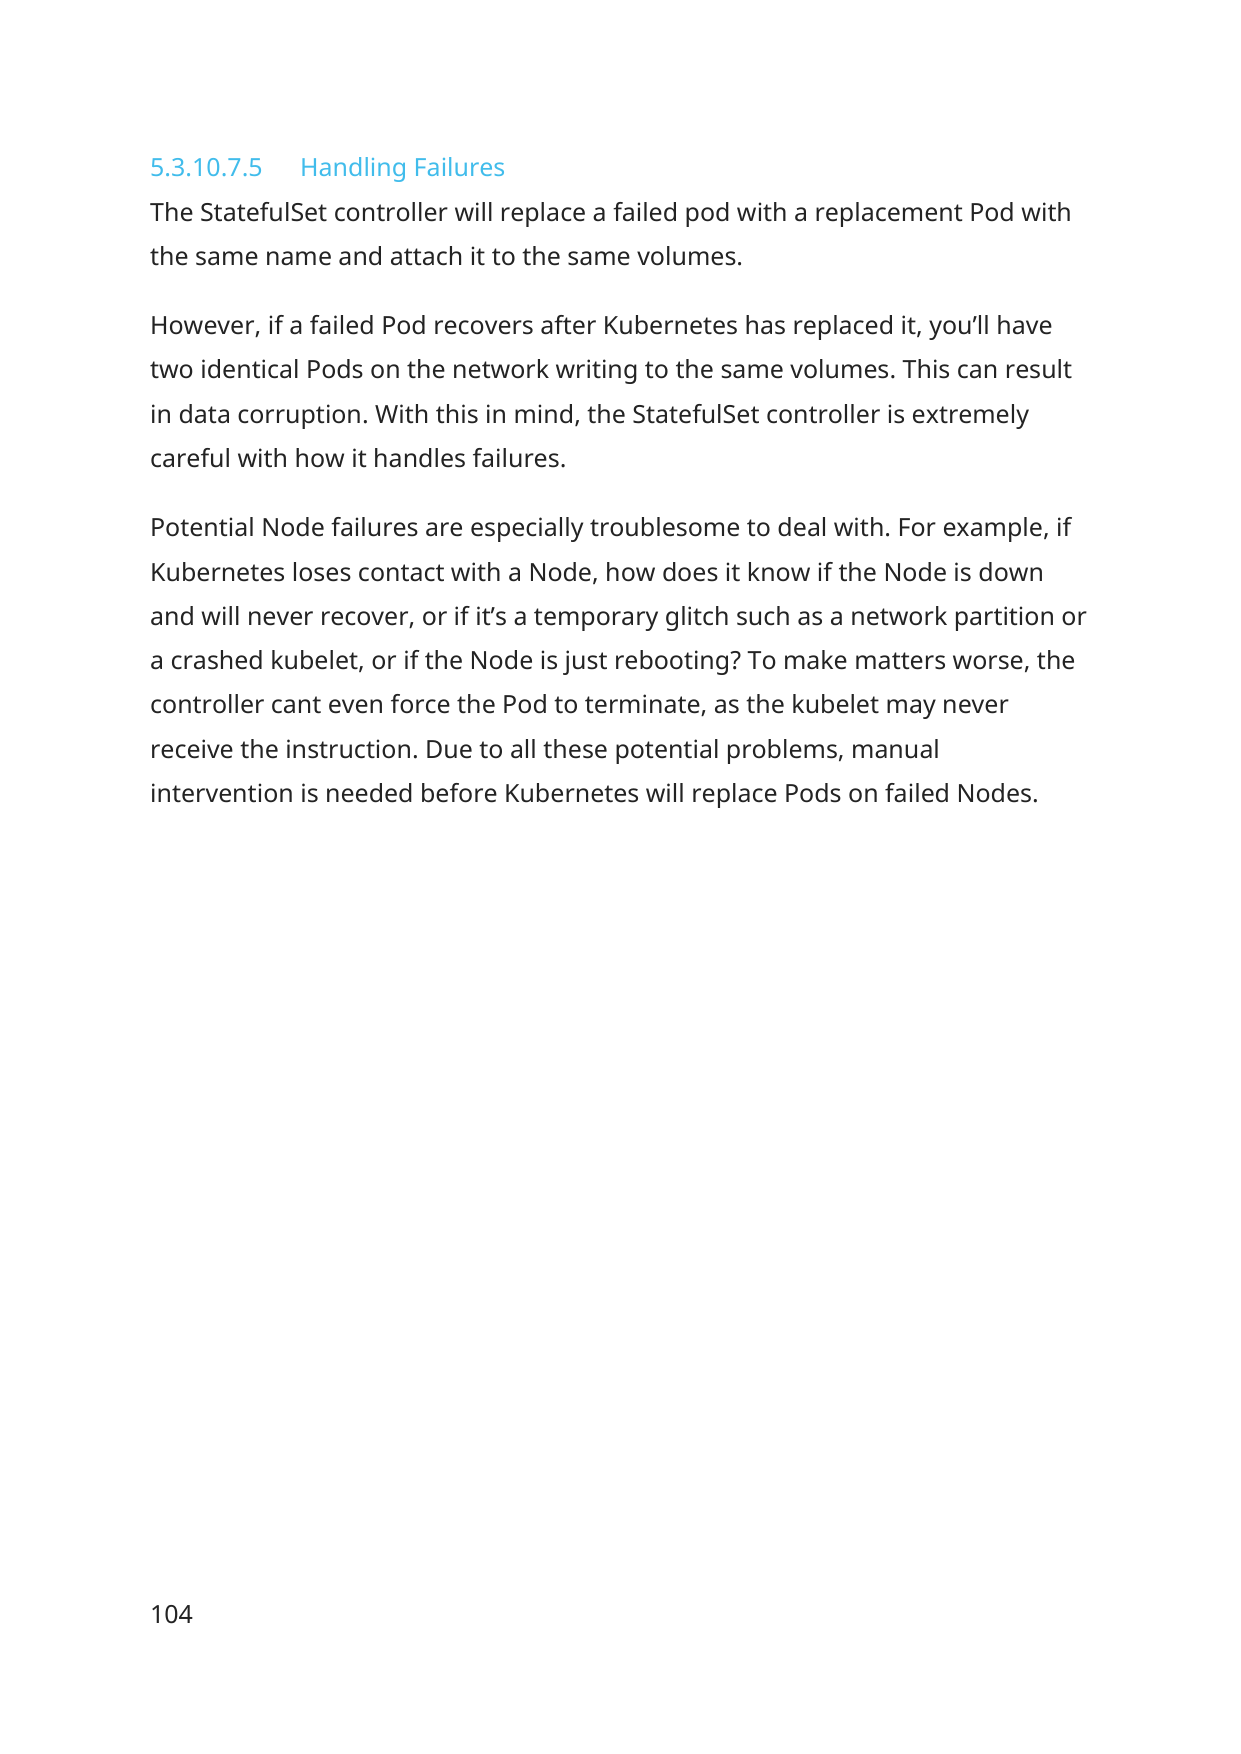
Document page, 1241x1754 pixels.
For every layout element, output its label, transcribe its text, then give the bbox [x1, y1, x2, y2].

text However, if a failed Pod recovers after Kubernetes has replaced it, you’ll have two identical Pods on the network writing to the same volumes. This can result in data corruption. With this in mind, the StatefulSet controller is extremely careful with how it handles failures. [150, 308, 1090, 475]
text The StatefulSet controller will replace a failed pod with a replacement Pod with the same name and attach it to the same volumes. [150, 194, 1090, 273]
subtitle Handling Failures [150, 150, 1090, 184]
text Potential Node failures are especially troublesome to deal with. For example, if Kubernetes loses contact with a Node, how does it know if the Node is down and will never recover, or if it’s a temporary glitch such as a network partition or a crashed kubelet, or if the Node is just rebooting? To make matters worse, the controller cant even force the Pod to terminate, as the kubelet may never receive the instruction. Due to all these potential problems, manual intervention is needed before Kubernetes will replace Pods on failed Nodes. [150, 510, 1090, 809]
